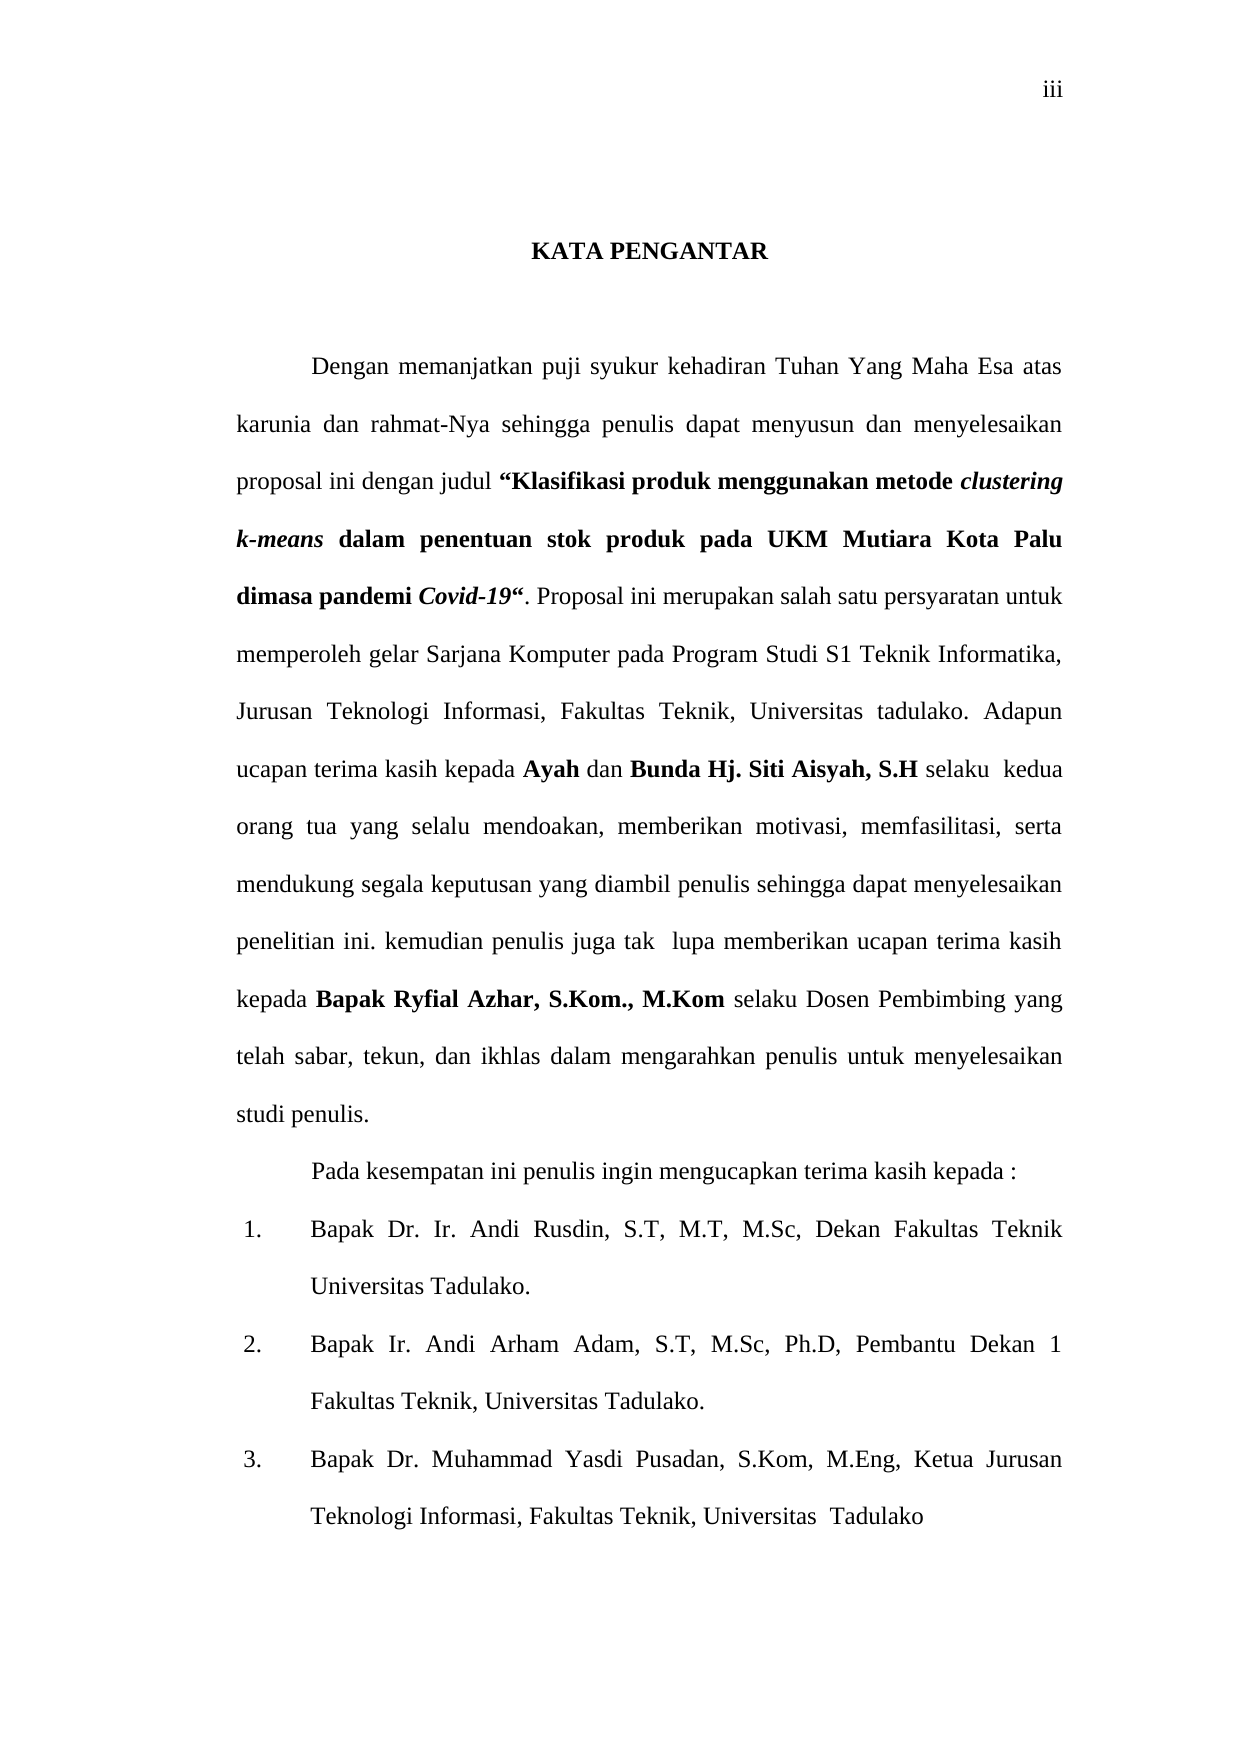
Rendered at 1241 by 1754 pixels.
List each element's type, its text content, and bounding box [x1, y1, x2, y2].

subtitle KATA PENGANTAR [236, 236, 1063, 265]
list Bapak Ir. Andi Arham Adam, S.T, M.Sc, Ph.D, Pembantu Dekan 1 Fakultas Teknik, Universitas Tadulako. [243, 1329, 1063, 1415]
text Dengan memanjatkan puji syukur kehadiran Tuhan Yang Maha Esa atas karunia dan rahmat-Nya sehingga penulis dapat menyusun dan menyelesaikan proposal ini dengan judul “Klasifikasi produk menggunakan metode clustering k-means dalam penentuan stok produk pada UKM Mutiara Kota Palu dimasa pandemi Covid-19“. Proposal ini merupakan salah satu persyaratan untuk memperoleh gelar Sarjana Komputer pada Program Studi S1 Teknik Informatika, Jurusan Teknologi Informasi, Fakultas Teknik, Universitas tadulako. Adapun ucapan terima kasih kepada Ayah dan Bunda Hj. Siti Aisyah, S.H selaku kedua orang tua yang selalu mendoakan, memberikan motivasi, memfasilitasi, serta mendukung segala keputusan yang diambil penulis sehingga dapat menyelesaikan penelitian ini. kemudian penulis juga tak lupa memberikan ucapan terima kasih kepada Bapak Ryfial Azhar, S.Kom., M.Kom selaku Dosen Pembimbing yang telah sabar, tekun, dan ikhlas dalam mengarahkan penulis untuk menyelesaikan studi penulis. [236, 351, 1063, 1127]
list Bapak Dr. Ir. Andi Rusdin, S.T, M.T, M.Sc, Dekan Fakultas Teknik Universitas Tadulako. [243, 1214, 1063, 1300]
text Pada kesempatan ini penulis ingin mengucapkan terima kasih kepada : [236, 1156, 1063, 1185]
list Bapak Dr. Muhammad Yasdi Pusadan, S.Kom, M.Eng, Ketua Jurusan Teknologi Informasi, Fakultas Teknik, Universitas Tadulako [243, 1444, 1063, 1530]
